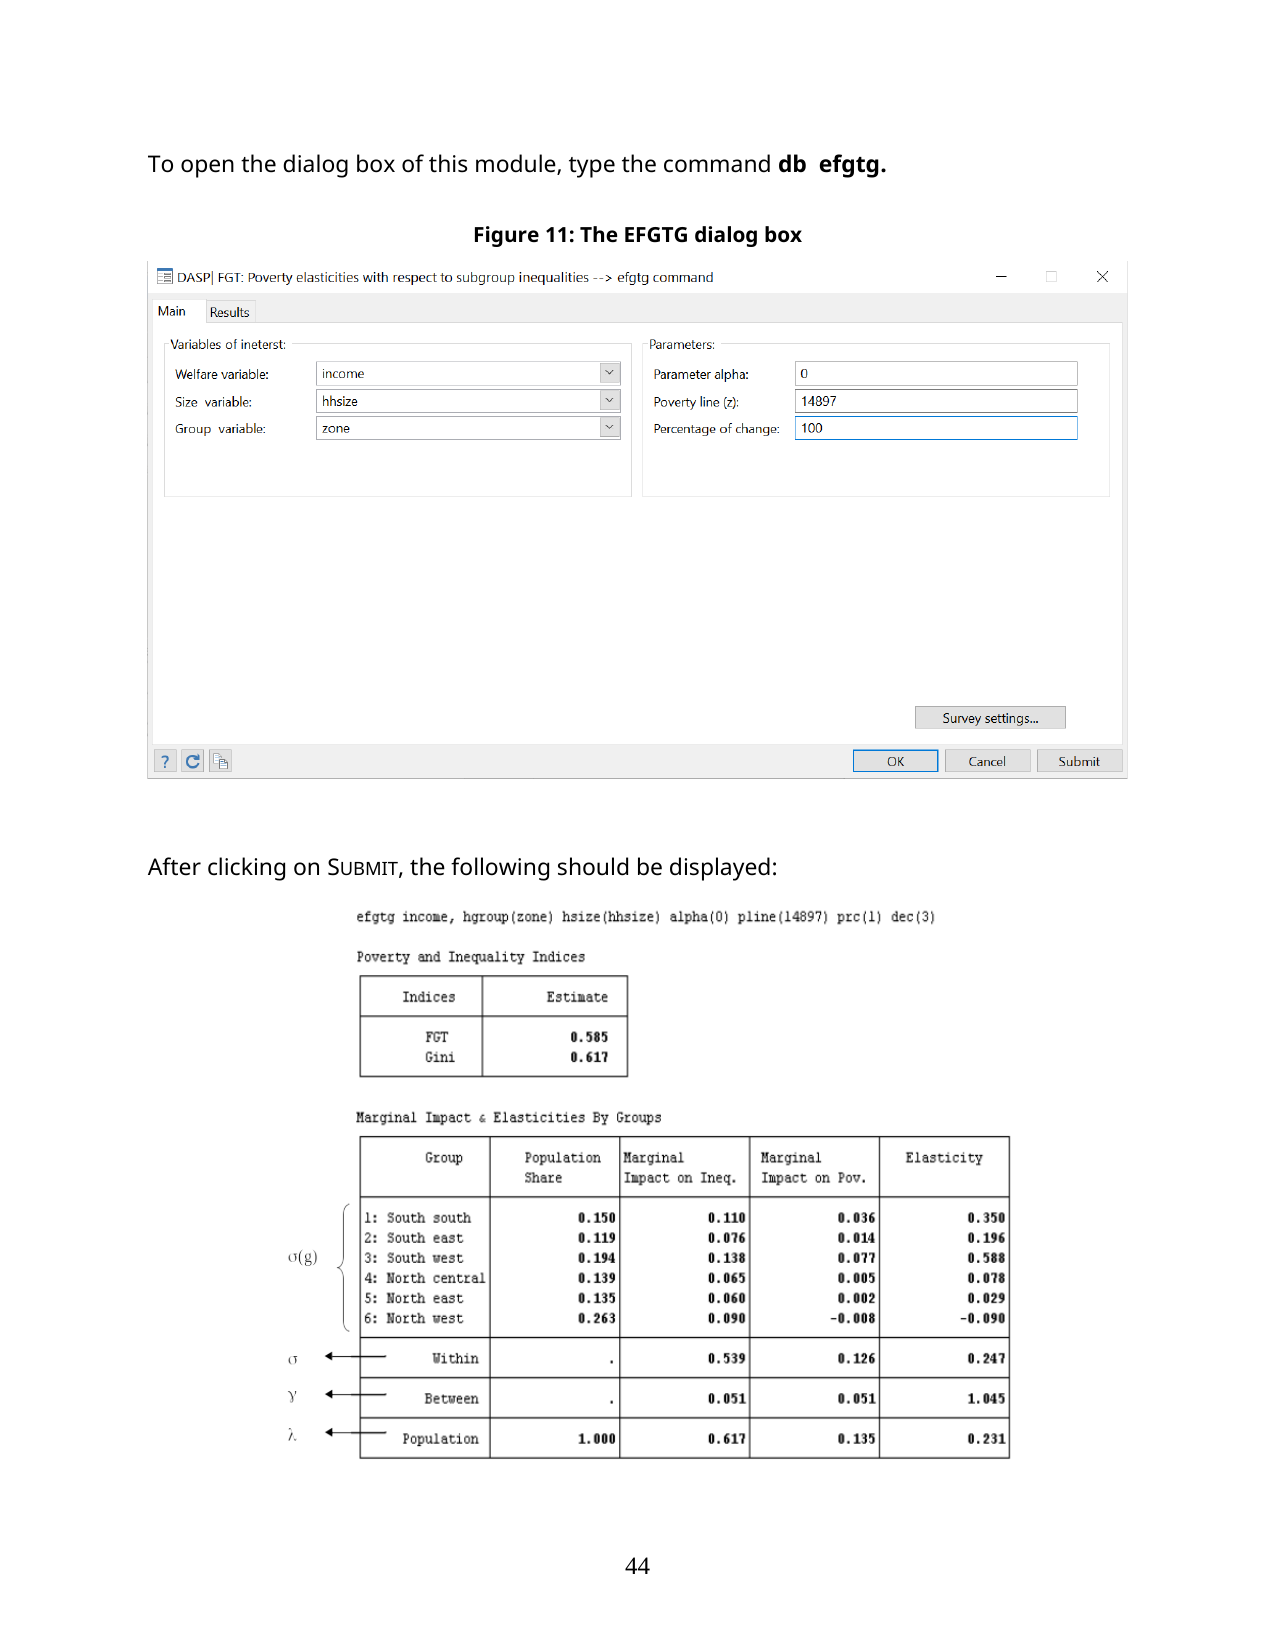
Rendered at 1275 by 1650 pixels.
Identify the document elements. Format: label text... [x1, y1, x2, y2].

picture [147, 261, 1128, 779]
text To open the dialog box of this module, type the command db efgtg. [148, 148, 1127, 179]
text After clicking on Submit, the following should be displayed: [148, 851, 1127, 882]
